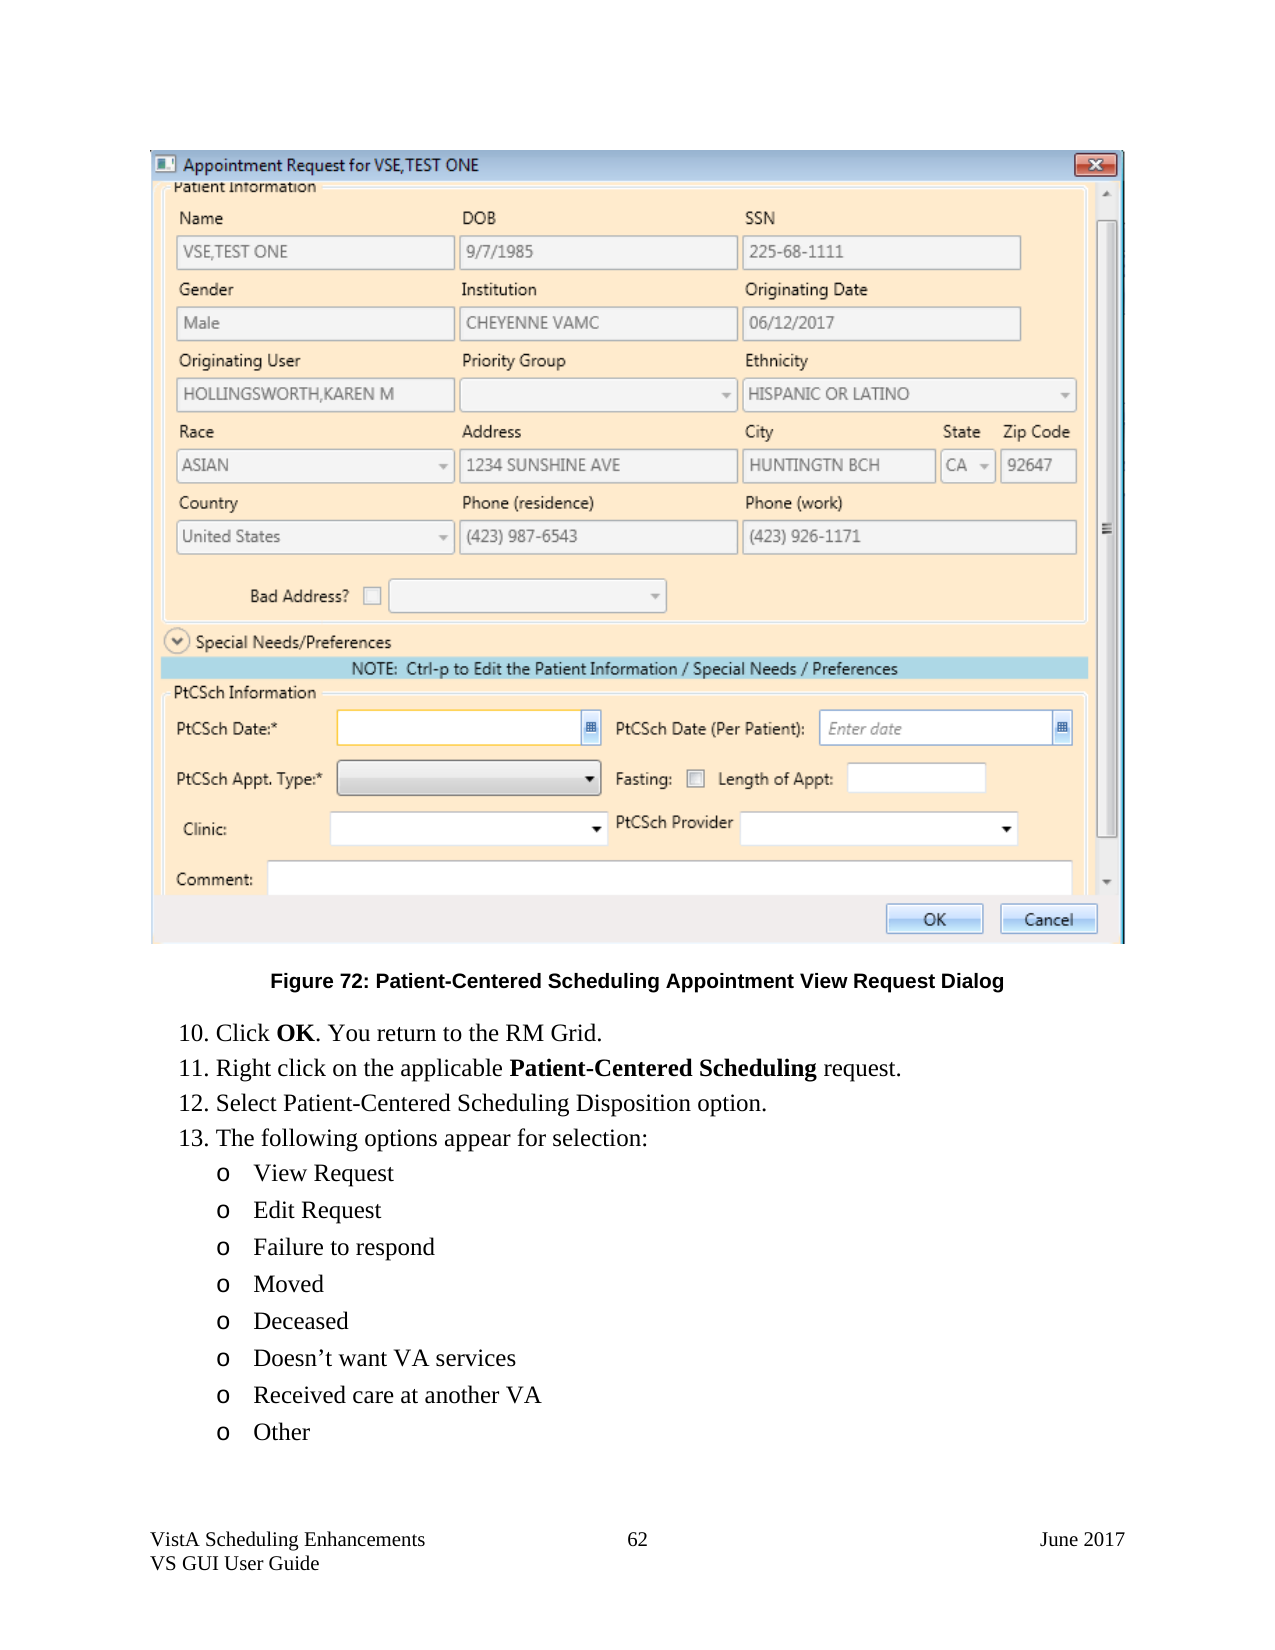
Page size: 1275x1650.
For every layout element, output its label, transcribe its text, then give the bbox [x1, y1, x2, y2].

list The following options appear for selection: [178, 1123, 1125, 1152]
list Right click on the applicable Patient-Centered Scheduling request. [178, 1053, 1125, 1082]
text Received care at another VA [216, 1380, 1125, 1411]
text Other [216, 1417, 1125, 1448]
list Select Patient-Centered Scheduling Disposition option. [178, 1088, 1125, 1117]
text Figure 72: Patient-Centered Scheduling Appointment View Request Dialog [150, 969, 1125, 993]
text Doesn’t want VA services [216, 1343, 1125, 1374]
text Edit Request [216, 1195, 1125, 1226]
list Click OK. You return to the RM Grid. [178, 1018, 1125, 1047]
text Deceased [216, 1306, 1125, 1337]
text Failure to respond [216, 1232, 1125, 1263]
text View Request [216, 1158, 1125, 1189]
text Moved [216, 1269, 1125, 1300]
picture [150, 150, 1125, 944]
